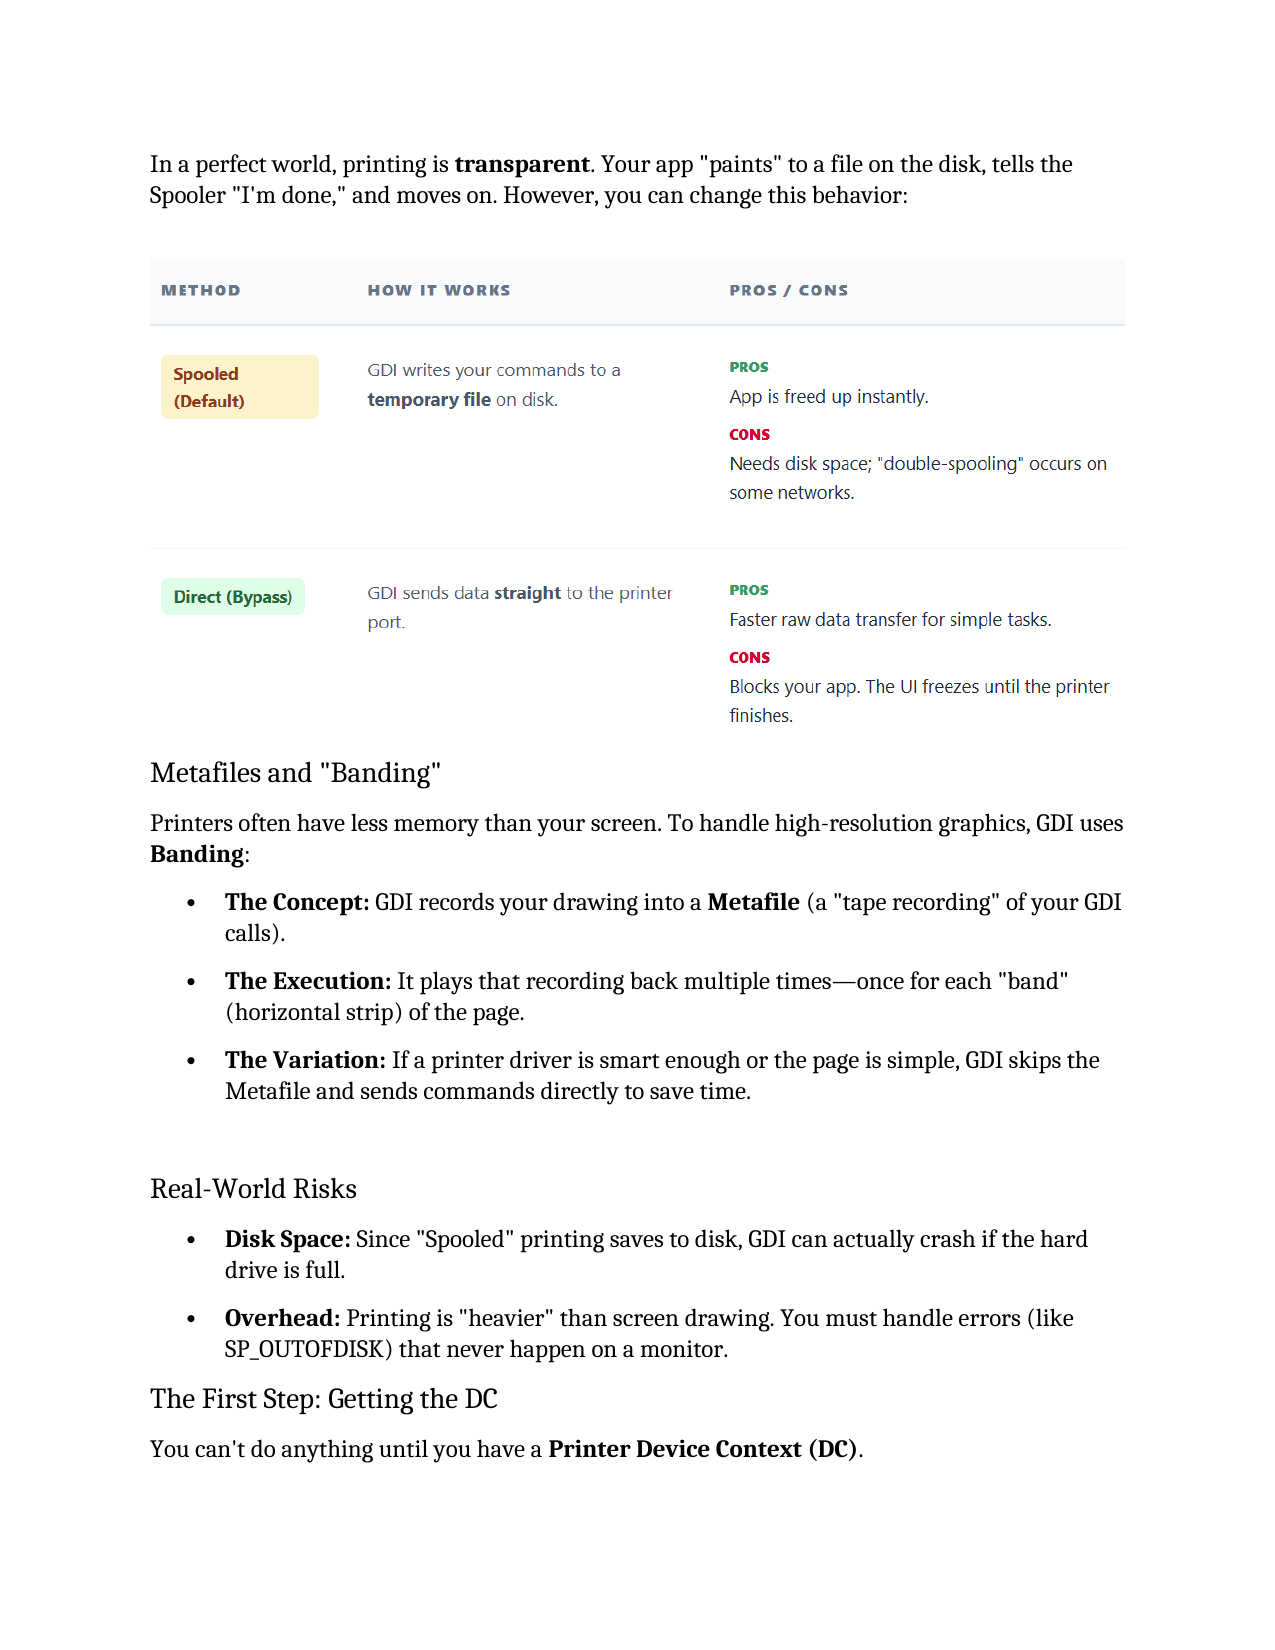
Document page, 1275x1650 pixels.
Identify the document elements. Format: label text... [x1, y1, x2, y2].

list The Concept: GDI records your drawing into a Metafile (a "tape recording" of your GDI calls). [187, 888, 1125, 948]
text You can't do anything until you have a Printer Device Context (DC). [150, 1435, 1125, 1464]
text In a perfect world, printing is transparent. Your app "paints" to a file on the disk, tells the Spooler "I'm done," and moves on. However, you can change this behavior: [150, 150, 1125, 210]
list The Execution: It plays that recording back multiple times—once for each "band" (horizontal strip) of the page. [187, 967, 1125, 1027]
text Real-World Risks [150, 1172, 1125, 1206]
text Printers often have less memory than your screen. To handle high-resolution graphics, GDI uses Banding: [150, 809, 1125, 869]
list The Variation: If a printer driver is smart enough or the page is simple, GDI skips the Metafile and sends commands directly to save time. [187, 1046, 1125, 1105]
text The First Step: Getting the DC [150, 1382, 1125, 1416]
picture [150, 259, 1125, 738]
list Disk Space: Since "Spooled" printing saves to disk, GDI can actually crash if the hard drive is full. [187, 1225, 1125, 1285]
list Overhead: Printing is "heavier" than screen drawing. You must handle errors (like SP_OUTOFDISK) that never happen on a monitor. [187, 1304, 1125, 1363]
text Metafiles and "Banding" [150, 757, 1125, 790]
